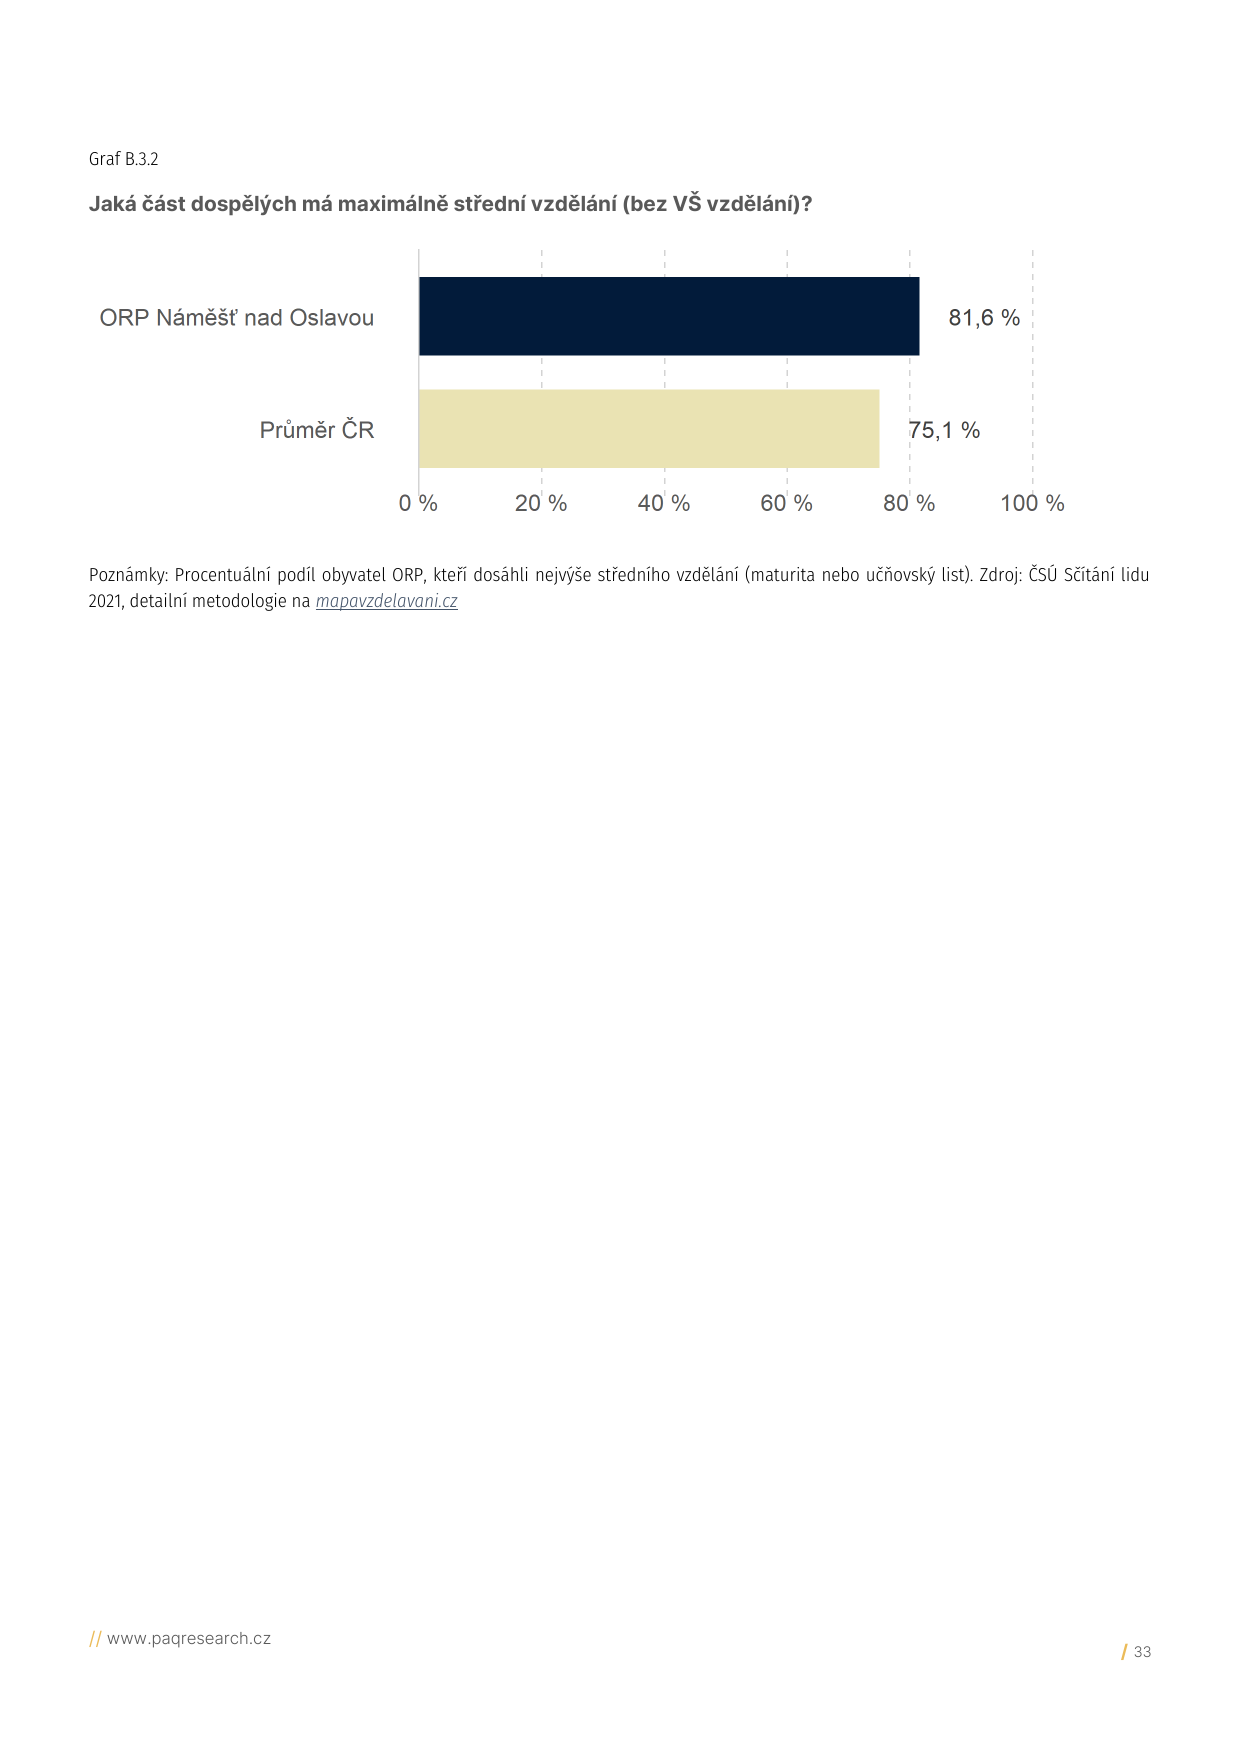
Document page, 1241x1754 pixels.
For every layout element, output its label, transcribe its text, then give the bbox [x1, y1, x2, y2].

text Jaká část dospělých má maximálně střední vzdělání (bez VŠ vzdělání)? [89, 186, 1152, 216]
text Graf B.3.2 [89, 148, 1152, 170]
text Poznámky: Procentuální podíl obyvatel ORP, kteří dosáhli nejvýše středního vzdělání (maturita nebo učňovský list). Zdroj: ČSÚ Sčítání lidu 2021, detailní metodologie na mapavzdelavani.cz [89, 564, 1152, 613]
picture [88, 216, 1139, 548]
